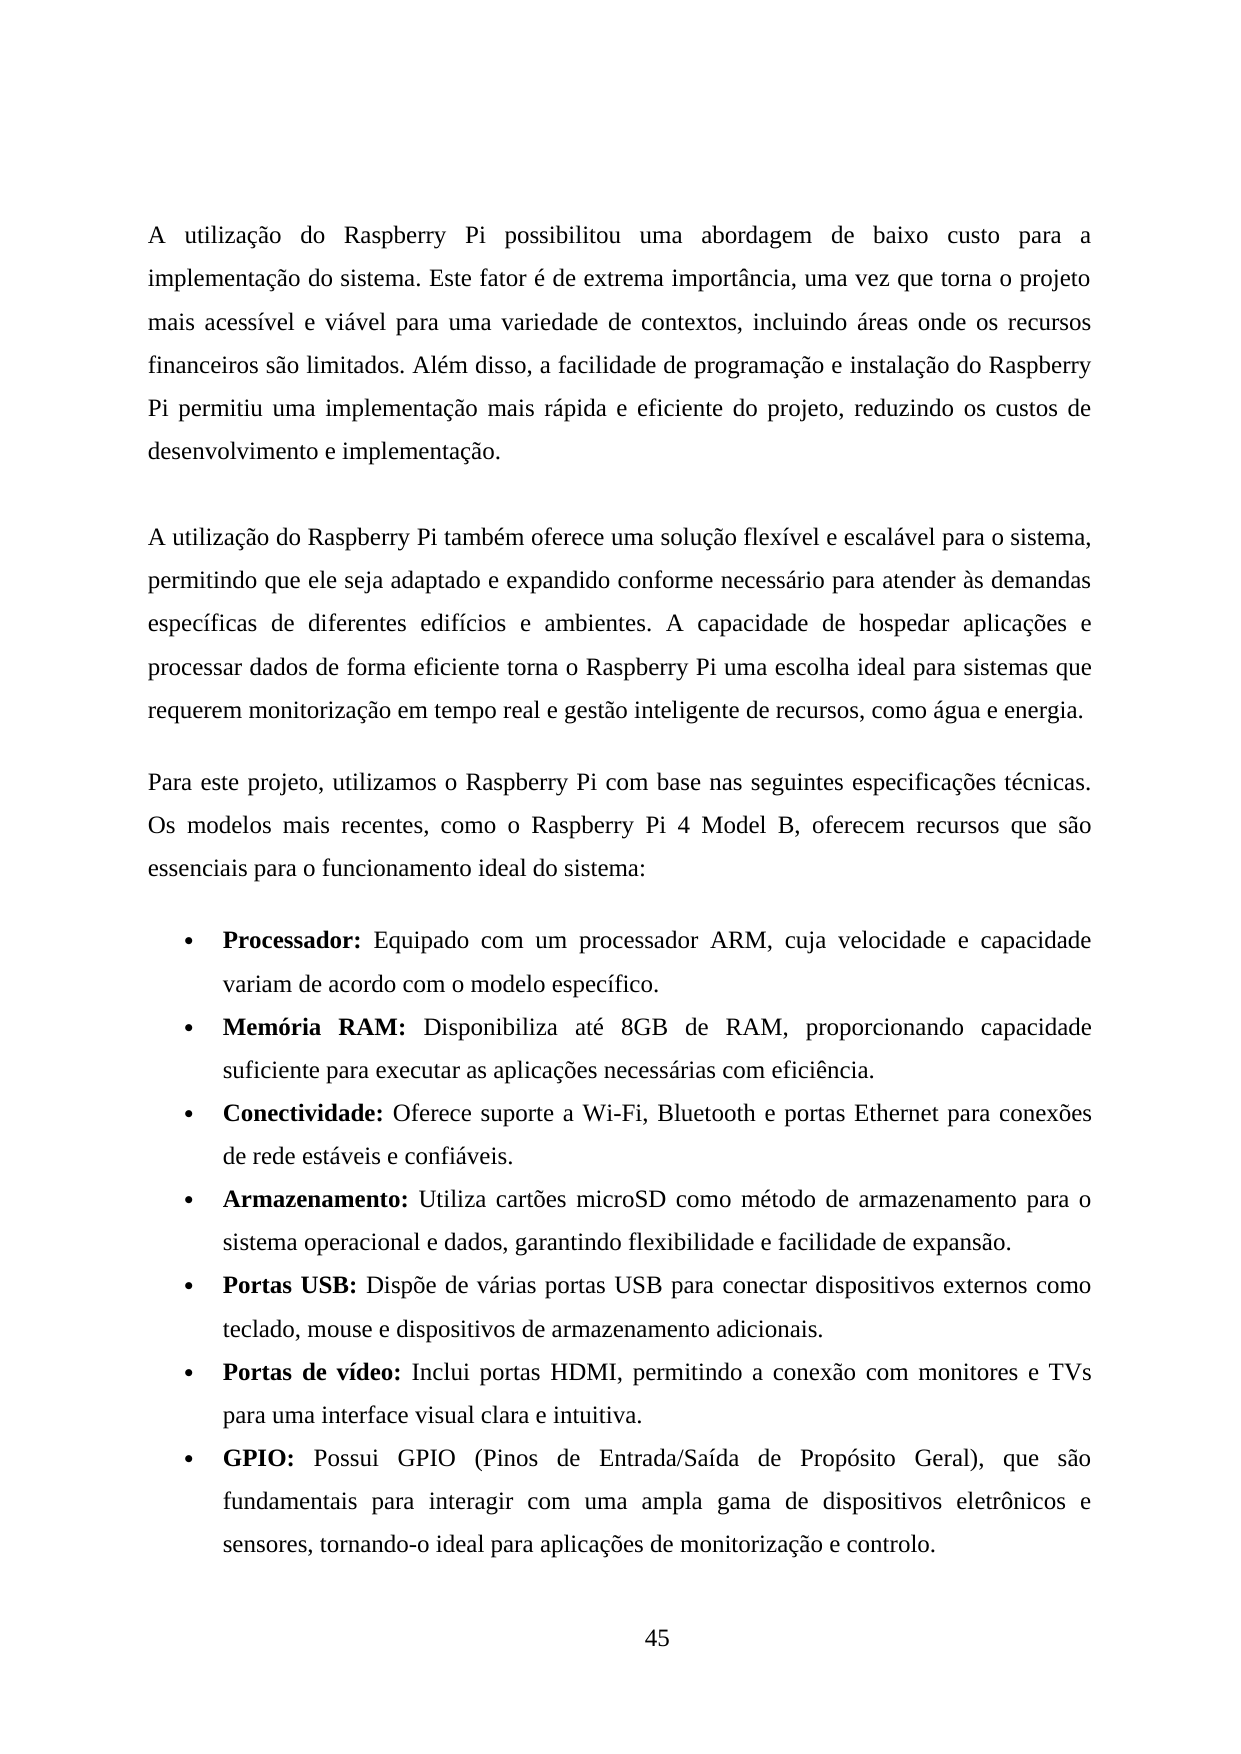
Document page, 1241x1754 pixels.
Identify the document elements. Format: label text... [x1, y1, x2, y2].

list Processador: Equipado com um processador ARM, cuja velocidade e capacidade variam de acordo com o modelo específico. [185, 926, 1092, 997]
text A utilização do Raspberry Pi também oferece uma solução flexível e escalável para o sistema, permitindo que ele seja adaptado e expandido conforme necessário para atender às demandas específicas de diferentes edifícios e ambientes. A capacidade de hospedar aplicações e processar dados de forma eficiente torna o Raspberry Pi uma escolha ideal para sistemas que requerem monitorização em tempo real e gestão inteligente de recursos, como água e energia. [148, 522, 1092, 723]
list Armazenamento: Utiliza cartões microSD como método de armazenamento para o sistema operacional e dados, garantindo flexibilidade e facilidade de expansão. [185, 1184, 1092, 1256]
list Portas de vídeo: Inclui portas HDMI, permitindo a conexão com monitores e TVs para uma interface visual clara e intuitiva. [185, 1357, 1092, 1429]
text Para este projeto, utilizamos o Raspberry Pi com base nas seguintes especificações técnicas. Os modelos mais recentes, como o Raspberry Pi 4 Model B, oferecem recursos que são essenciais para o funcionamento ideal do sistema: [148, 767, 1092, 882]
list GPIO: Possui GPIO (Pinos de Entrada/Saída de Propósito Geral), que são fundamentais para interagir com uma ampla gama de dispositivos eletrônicos e sensores, tornando-o ideal para aplicações de monitorização e controlo. [185, 1443, 1092, 1558]
list Memória RAM: Disponibiliza até 8GB de RAM, proporcionando capacidade suficiente para executar as aplicações necessárias com eficiência. [185, 1012, 1092, 1084]
list Portas USB: Dispõe de várias portas USB para conectar dispositivos externos como teclado, mouse e dispositivos de armazenamento adicionais. [185, 1271, 1092, 1342]
list Conectividade: Oferece suporte a Wi-Fi, Bluetooth e portas Ethernet para conexões de rede estáveis e confiáveis. [185, 1098, 1092, 1170]
text A utilização do Raspberry Pi possibilitou uma abordagem de baixo custo para a implementação do sistema. Este fator é de extrema importância, uma vez que torna o projeto mais acessível e viável para uma variedade de contextos, incluindo áreas onde os recursos financeiros são limitados. Além disso, a facilidade de programação e instalação do Raspberry Pi permitiu uma implementação mais rápida e eficiente do projeto, reduzindo os custos de desenvolvimento e implementação. [148, 220, 1092, 465]
